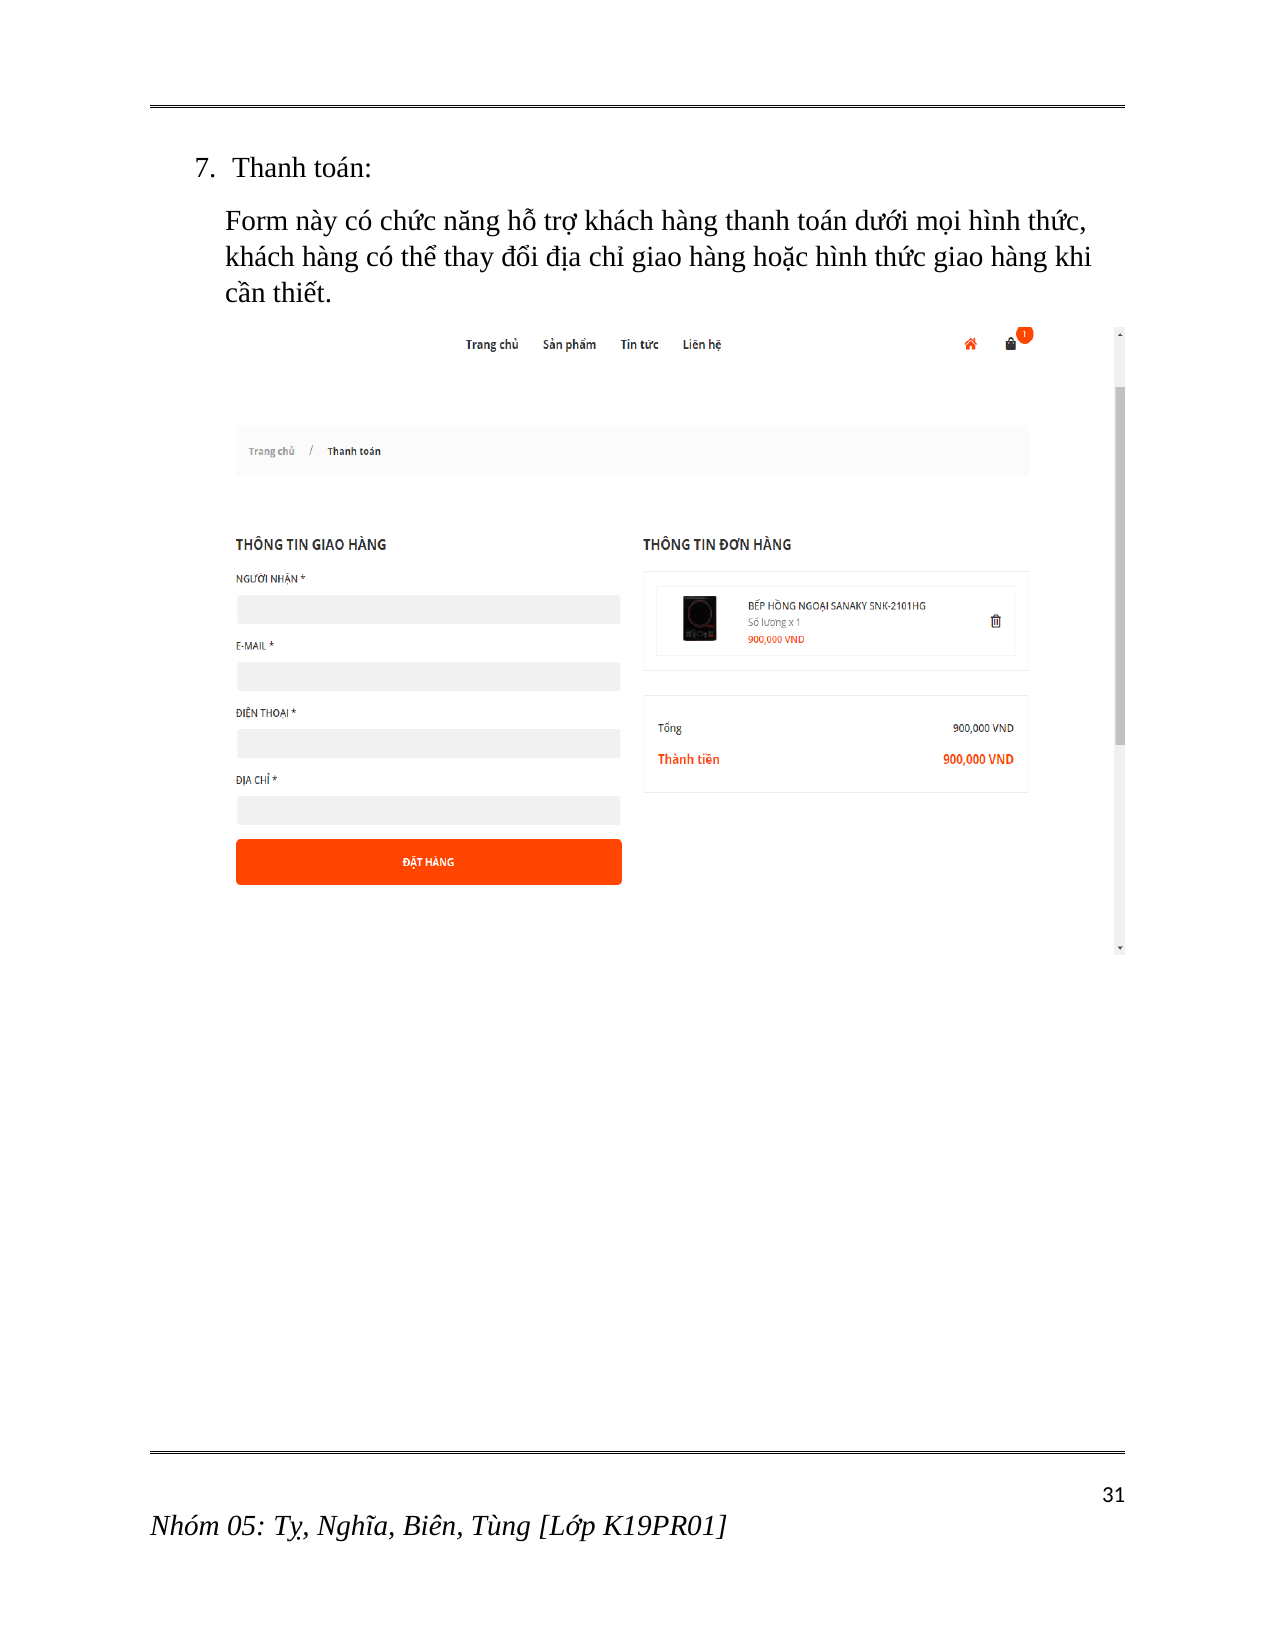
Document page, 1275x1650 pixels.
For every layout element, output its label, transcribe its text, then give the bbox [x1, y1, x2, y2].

picture [150, 327, 1125, 955]
list Thanh toán: [194, 150, 1125, 183]
text Form này có chức năng hỗ trợ khách hàng thanh toán dưới mọi hình thức, khách hàng có thể thay đổi địa chỉ giao hàng hoặc hình thức giao hàng khi cần thiết. [225, 203, 1125, 309]
